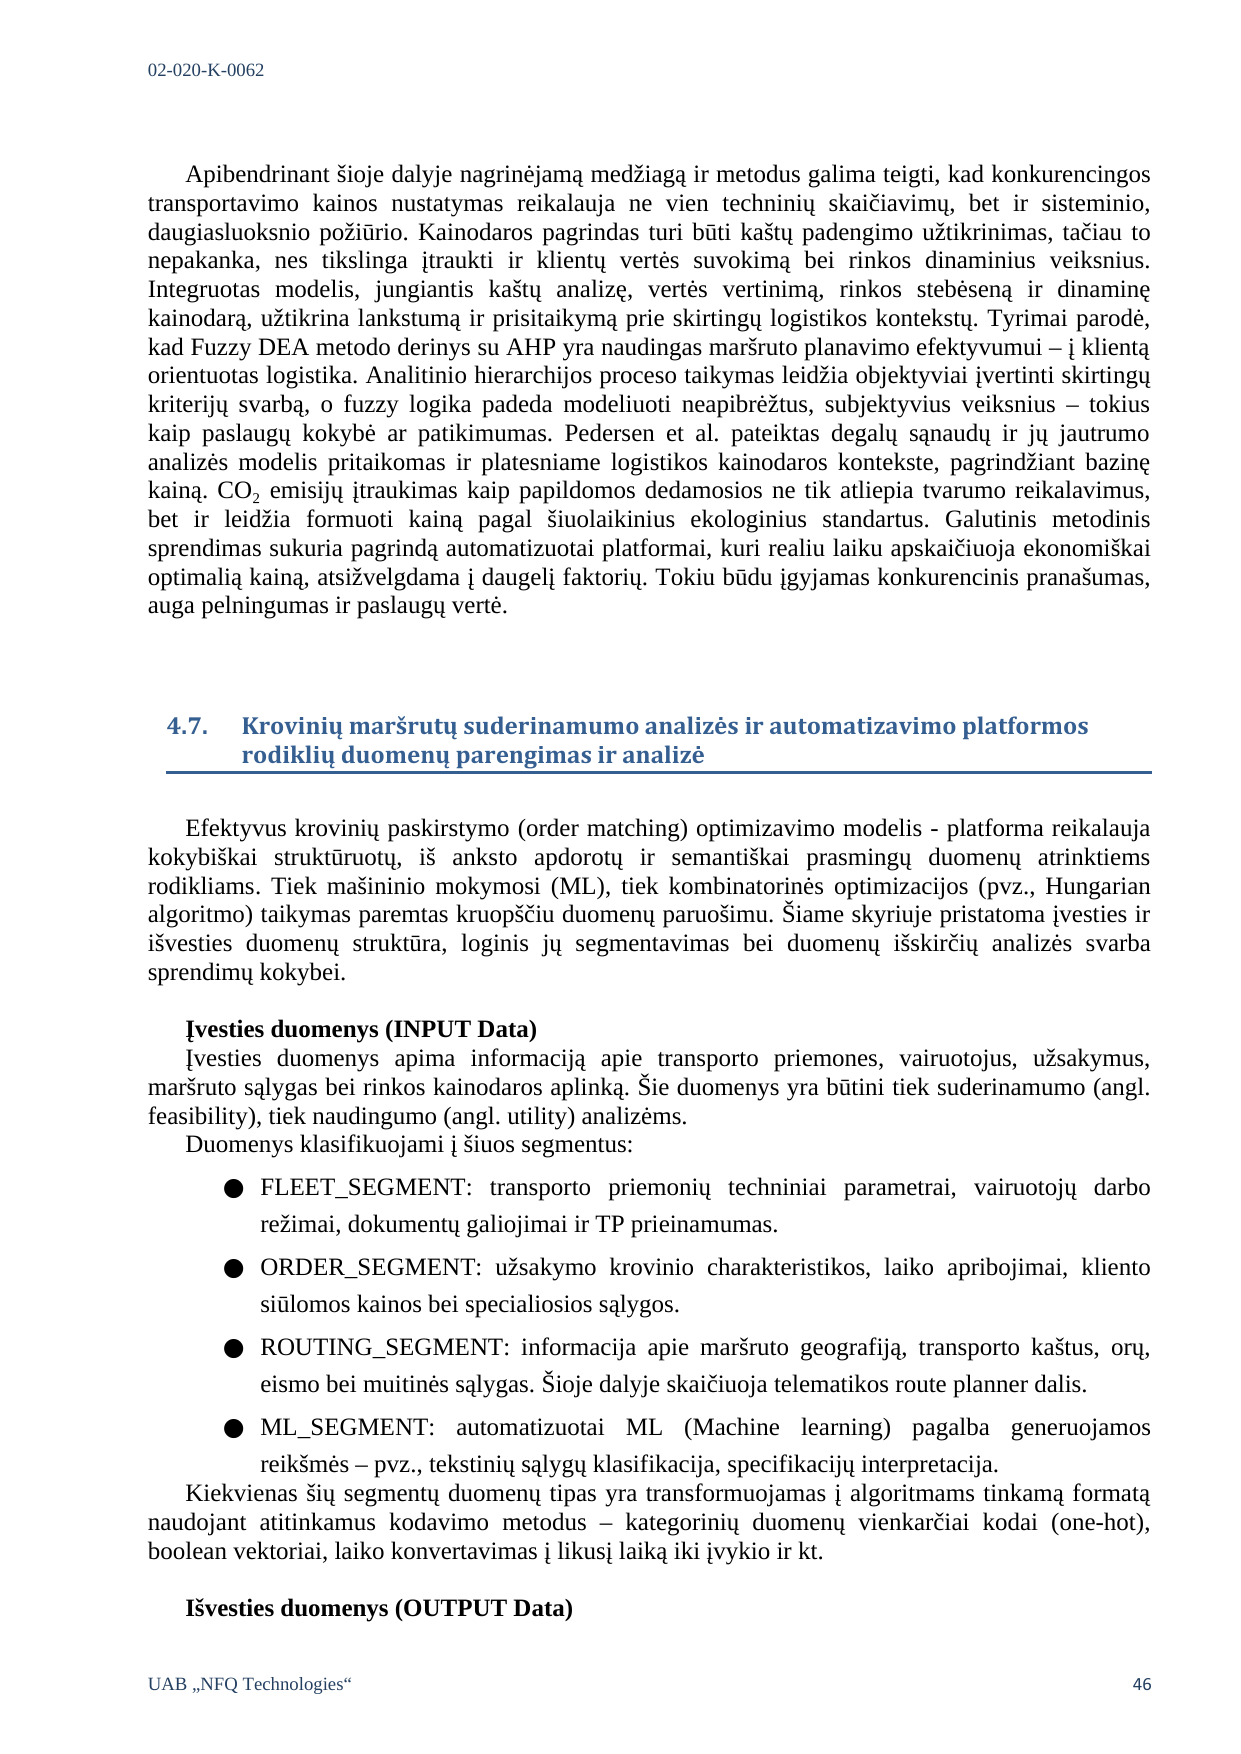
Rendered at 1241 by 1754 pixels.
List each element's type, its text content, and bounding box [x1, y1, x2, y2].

text Efektyvus krovinių paskirstymo (order matching) optimizavimo modelis - platforma reikalauja kokybiškai struktūruotų, iš anksto apdorotų ir semantiškai prasmingų duomenų atrinktiems rodikliams. Tiek mašininio mokymosi (ML), tiek kombinatorinės optimizacijos (pvz., Hungarian algoritmo) taikymas paremtas kruopščiu duomenų paruošimu. Šiame skyriuje pristatoma įvesties ir išvesties duomenų struktūra, loginis jų segmentavimas bei duomenų išskirčių analizės svarba sprendimų kokybei. [148, 813, 1152, 986]
text Įvesties duomenys apima informaciją apie transporto priemones, vairuotojus, užsakymus, maršruto sąlygas bei rinkos kainodaros aplinką. Šie duomenys yra būtini tiek suderinamumo (angl. feasibility), tiek naudingumo (angl. utility) analizėms. [148, 1043, 1152, 1129]
text Kiekvienas šių segmentų duomenų tipas yra transformuojamas į algoritmams tinkamą formatą naudojant atitinkamus kodavimo metodus – kategorinių duomenų vienkarčiai kodai (one-hot), boolean vektoriai, laiko konvertavimas į likusį laiką iki įvykio ir kt. [148, 1478, 1152, 1564]
text Duomenys klasifikuojami į šiuos segmentus: [148, 1129, 1152, 1158]
list ML_SEGMENT: automatizuotai ML (Machine learning) pagalba generuojamos reikšmės – pvz., tekstinių sąlygų klasifikacija, specifikacijų interpretacija. [223, 1398, 1152, 1478]
list FLEET_SEGMENT: transporto priemonių techniniai parametrai, vairuotojų darbo režimai, dokumentų galiojimai ir TP prieinamumas. [223, 1158, 1152, 1238]
text Apibendrinant šioje dalyje nagrinėjamą medžiagą ir metodus galima teigti, kad konkurencingos transportavimo kainos nustatymas reikalauja ne vien techninių skaičiavimų, bet ir sisteminio, daugiasluoksnio požiūrio. Kainodaros pagrindas turi būti kaštų padengimo užtikrinimas, tačiau to nepakanka, nes tikslinga įtraukti ir klientų vertės suvokimą bei rinkos dinaminius veiksnius. Integruotas modelis, jungiantis kaštų analizę, vertės vertinimą, rinkos stebėseną ir dinaminę kainodarą, užtikrina lankstumą ir prisitaikymą prie skirtingų logistikos kontekstų. Tyrimai parodė, kad Fuzzy DEA metodo derinys su AHP yra naudingas maršruto planavimo efektyvumui – į klientą orientuotas logistika. Analitinio hierarchijos proceso taikymas leidžia objektyviai įvertinti skirtingų kriterijų svarbą, o fuzzy logika padeda modeliuoti neapibrėžtus, subjektyvius veiksnius – tokius kaip paslaugų kokybė ar patikimumas. Pedersen et al. pateiktas degalų sąnaudų ir jų jautrumo analizės modelis pritaikomas ir platesniame logistikos kainodaros kontekste, pagrindžiant bazinę kainą. CO₂ emisijų įtraukimas kaip papildomos dedamosios ne tik atliepia tvarumo reikalavimus, bet ir leidžia formuoti kainą pagal šiuolaikinius ekologinius standartus. Galutinis metodinis sprendimas sukuria pagrindą automatizuotai platformai, kuri realiu laiku apskaičiuoja ekonomiškai optimalią kainą, atsižvelgdama į daugelį faktorių. Tokiu būdu įgyjamas konkurencinis pranašumas, auga pelningumas ir paslaugų vertė. [148, 159, 1152, 619]
subtitle Krovinių maršrutų suderinamumo analizės ir automatizavimo platformos rodiklių duomenų parengimas ir analizė [166, 711, 1152, 771]
list ROUTING_SEGMENT: informacija apie maršruto geografiją, transporto kaštus, orų, eismo bei muitinės sąlygas. Šioje dalyje skaičiuoja telematikos route planner dalis. [223, 1318, 1152, 1398]
text Įvesties duomenys (INPUT Data) [148, 1014, 1152, 1043]
text Išvesties duomenys (OUTPUT Data) [148, 1593, 1152, 1622]
list ORDER_SEGMENT: užsakymo krovinio charakteristikos, laiko apribojimai, kliento siūlomos kainos bei specialiosios sąlygos. [223, 1238, 1152, 1318]
